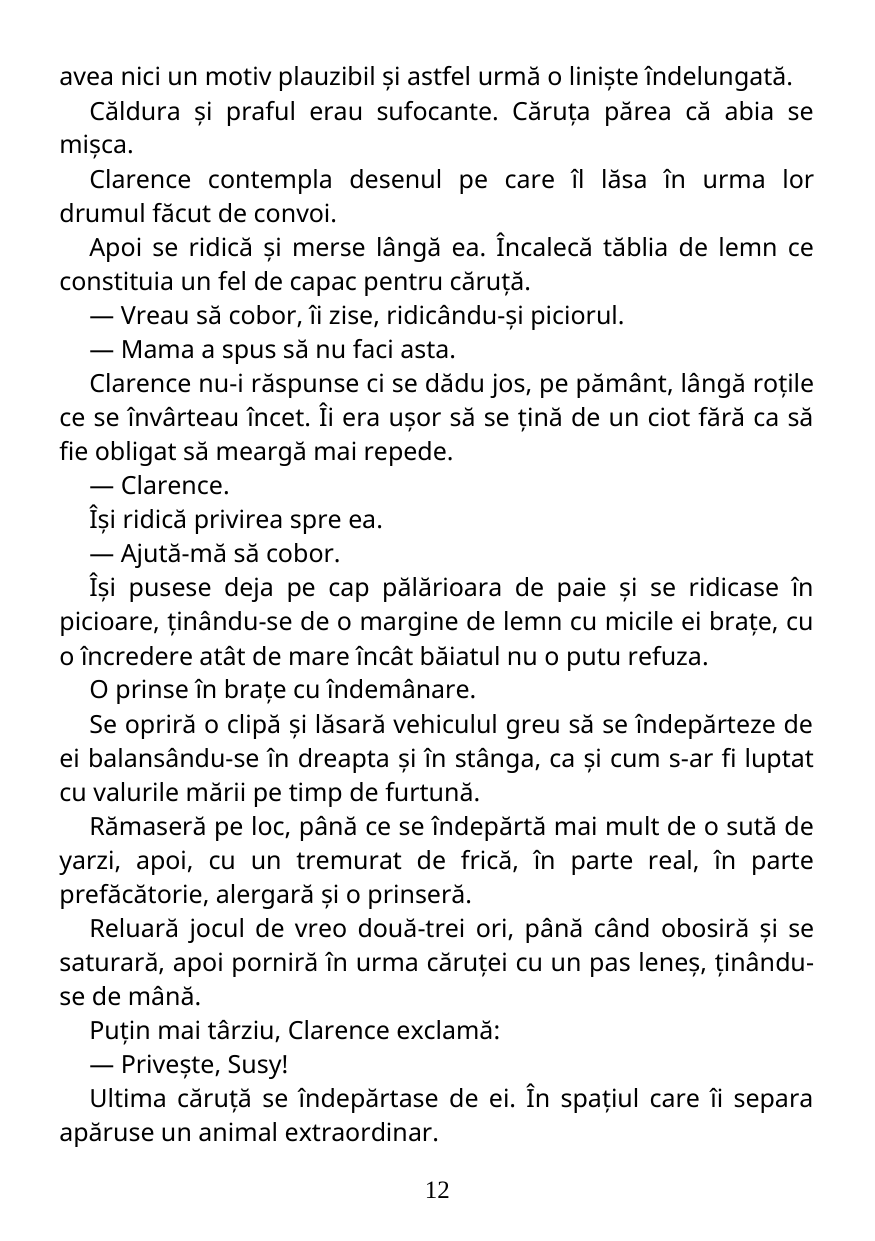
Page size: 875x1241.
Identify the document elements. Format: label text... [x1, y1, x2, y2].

text — Clarence. [59, 468, 815, 502]
text Căldura şi praful erau sufocante. Căruţa părea că abia se mişca. [59, 93, 815, 161]
text Se opriră o clipă şi lăsară vehiculul greu să se îndepărteze de ei balansându-se în dreapta şi în stânga, ca şi cum s-ar fi luptat cu valurile mării pe timp de furtună. [59, 706, 815, 808]
text Îşi pusese deja pe cap pălărioara de paie şi se ridicase în picioare, ţinându-se de o margine de lemn cu micile ei braţe, cu o încredere atât de mare încât băiatul nu o putu refuza. [59, 570, 815, 672]
text Reluară jocul de vreo două-trei ori, până când obosiră şi se saturară, apoi porniră în urma căruţei cu un pas leneş, ţinându-se de mână. [59, 911, 815, 1013]
text — Vreau să cobor, îi zise, ridicându-şi piciorul. [59, 297, 815, 332]
text Puţin mai târziu, Clarence exclamă: [59, 1013, 815, 1047]
text Rămaseră pe loc, până ce se îndepărtă mai mult de o sută de yarzi, apoi, cu un tremurat de frică, în parte real, în parte prefăcătorie, alergară şi o prinseră. [59, 808, 815, 911]
text Clarence contempla desenul pe care îl lăsa în urma lor drumul făcut de convoi. [59, 161, 815, 229]
text — Mama a spus să nu faci asta. [59, 332, 815, 366]
text Îşi ridică privirea spre ea. [59, 502, 815, 536]
text Ultima căruţă se îndepărtase de ei. În spaţiul care îi separa apăruse un animal extraordinar. [59, 1081, 815, 1149]
text Clarence nu-i răspunse ci se dădu jos, pe pământ, lângă roţile ce se învârteau încet. Îi era uşor să se ţină de un ciot fără ca să fie obligat să meargă mai repede. [59, 366, 815, 468]
text — Priveşte, Susy! [59, 1047, 815, 1081]
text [59, 59, 815, 93]
text Apoi se ridică şi merse lângă ea. Încalecă tăblia de lemn ce constituia un fel de capac pentru căruţă. [59, 229, 815, 297]
text — Ajută-mă să cobor. [59, 536, 815, 570]
text O prinse în braţe cu îndemânare. [59, 672, 815, 706]
